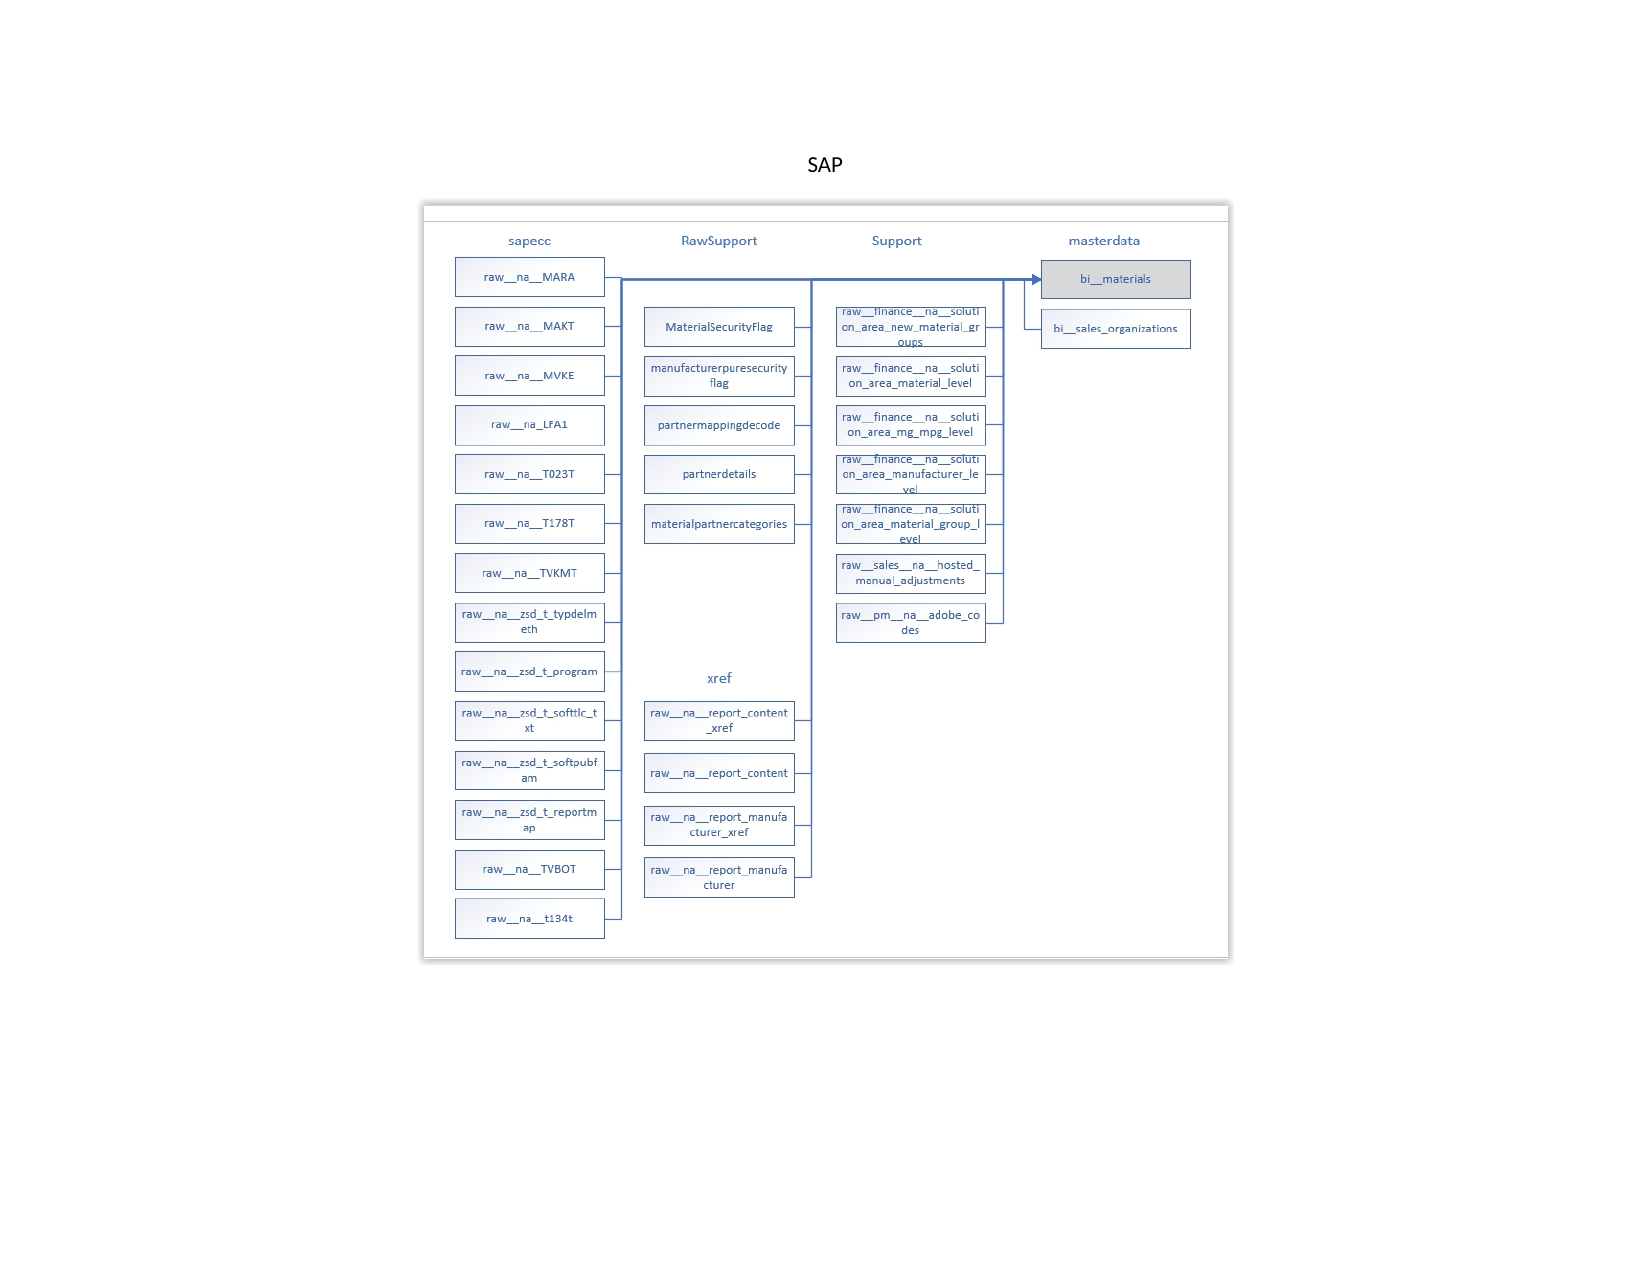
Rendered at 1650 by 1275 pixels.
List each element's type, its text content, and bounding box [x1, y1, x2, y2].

text SAP [150, 150, 1500, 178]
picture [415, 196, 1235, 966]
